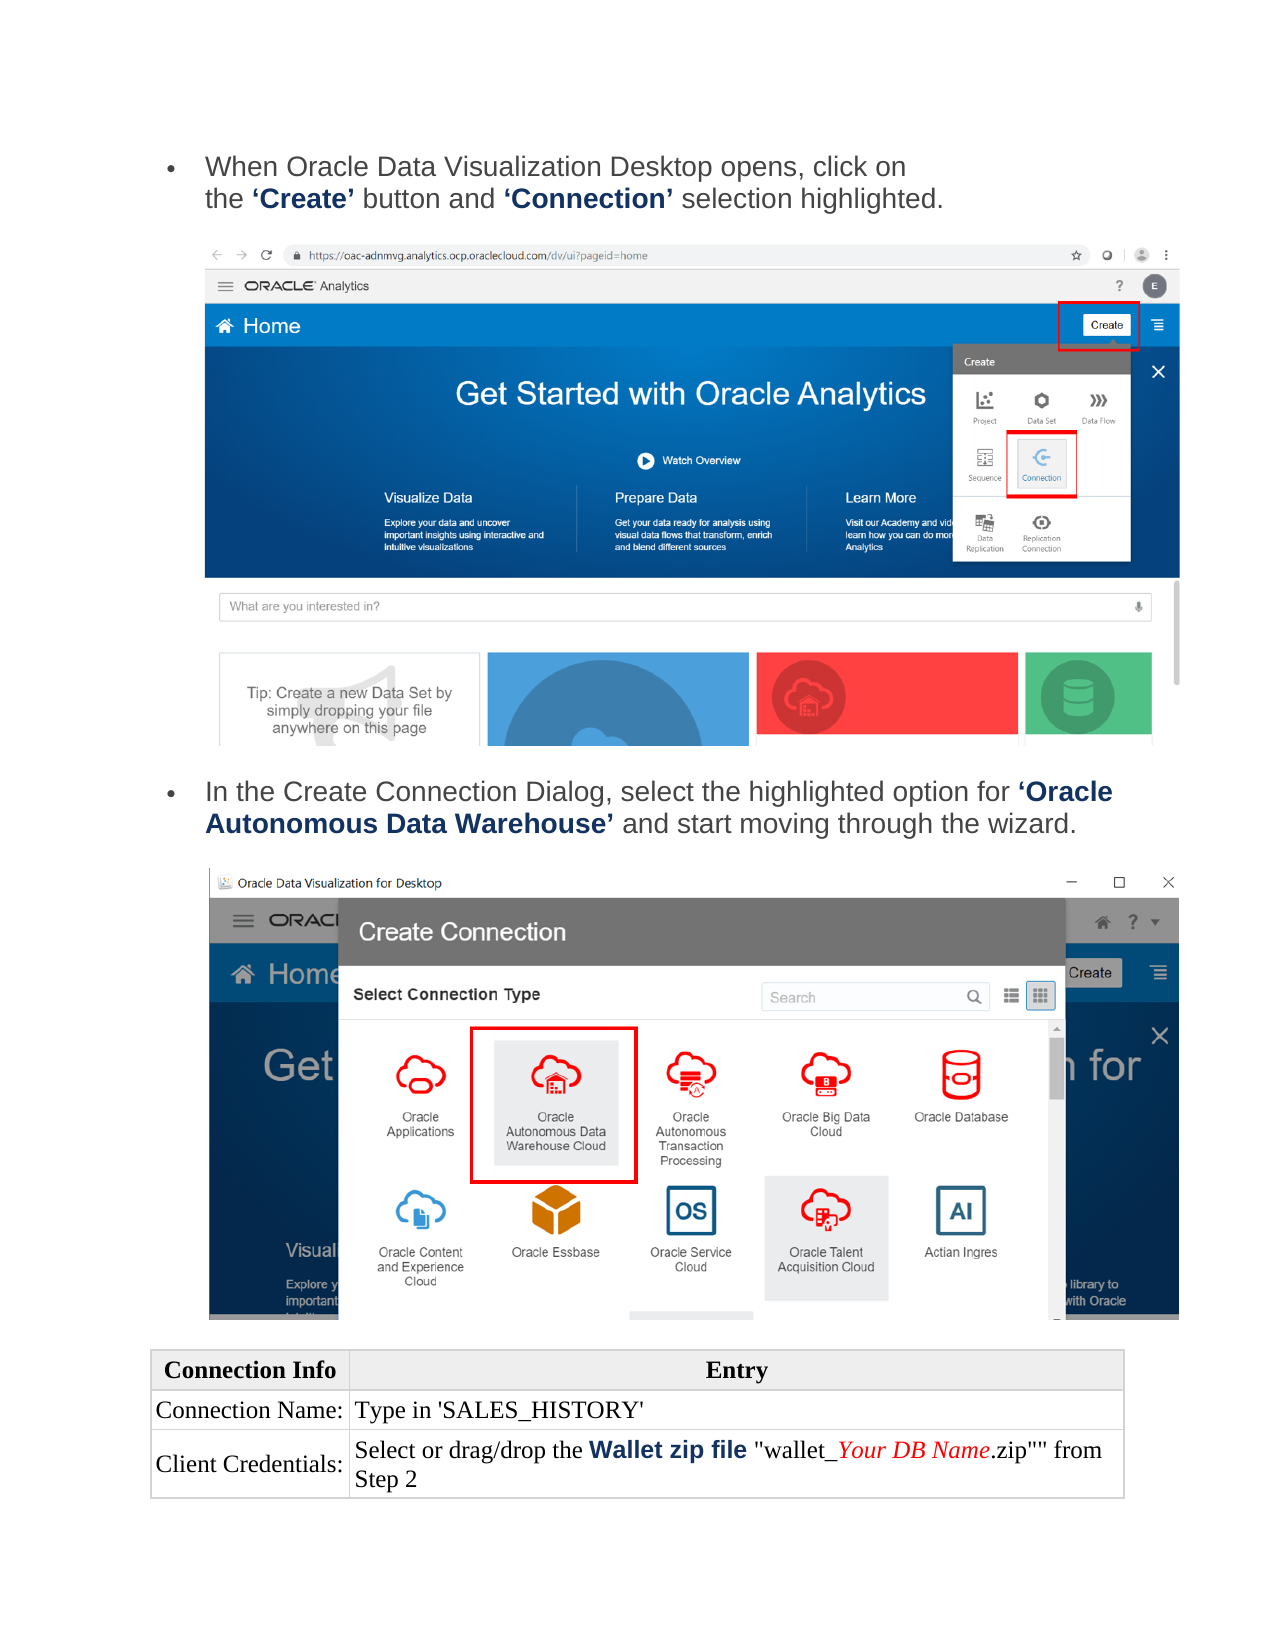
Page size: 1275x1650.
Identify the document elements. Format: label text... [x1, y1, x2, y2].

table_header Connection Info [152, 1351, 349, 1389]
picture [204, 868, 1180, 1320]
table_cell Connection Name: [152, 1391, 349, 1428]
table_header Entry [350, 1351, 1123, 1389]
table_cell Client Credentials: [152, 1430, 349, 1497]
list In the Create Connection Dialog, select the highlighted option for ‘Oracle Autonomous Data Warehouse’ and start moving through the wizard. [167, 774, 1125, 839]
table_cell Type in 'SALES_HISTORY' [350, 1391, 1123, 1428]
table_cell Select or drag/drop the Wallet zip file "wallet_Your DB Name.zip"" from Step 2 [350, 1430, 1123, 1497]
list When Oracle Data Visualization Desktop opens, click on the ‘Create’ button and ‘Connection’ selection highlighted. [167, 150, 1125, 215]
picture [204, 243, 1180, 746]
